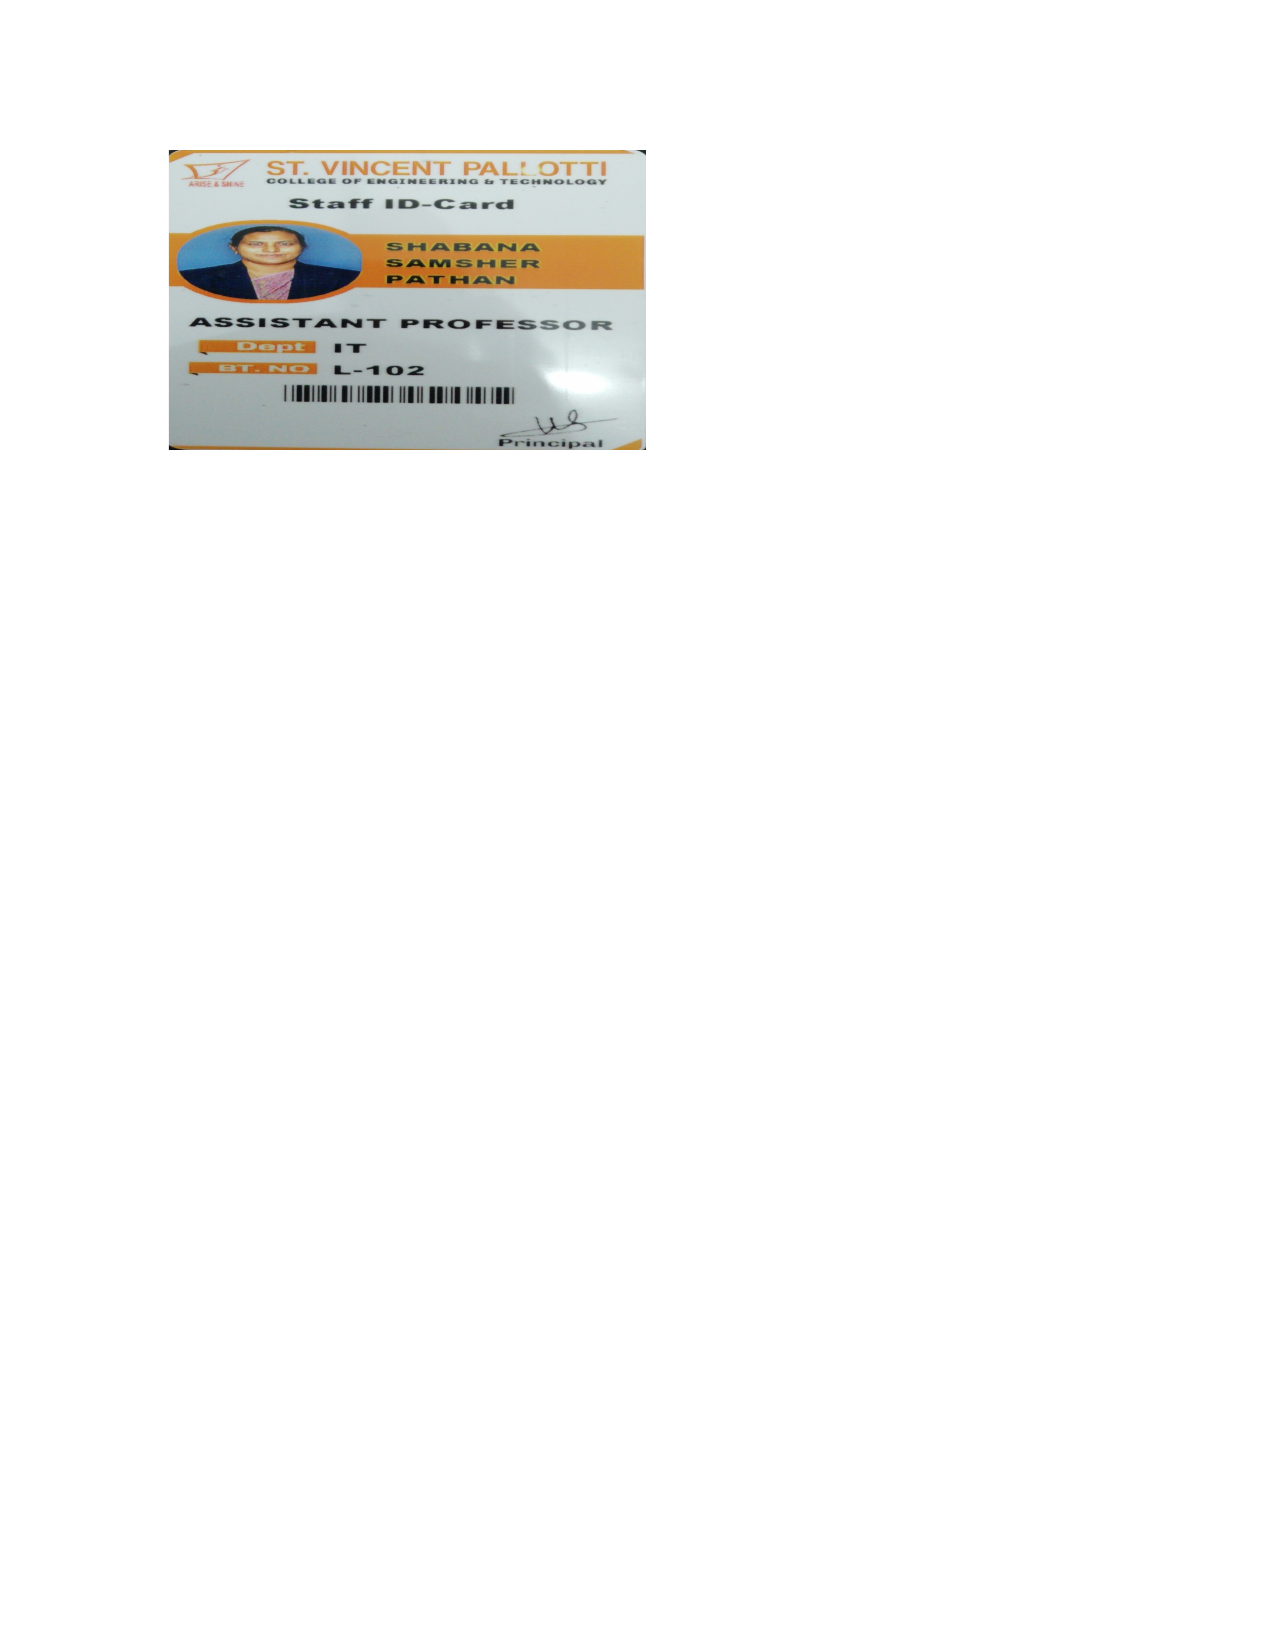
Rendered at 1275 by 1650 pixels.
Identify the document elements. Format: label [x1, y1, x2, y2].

picture [168, 150, 646, 450]
